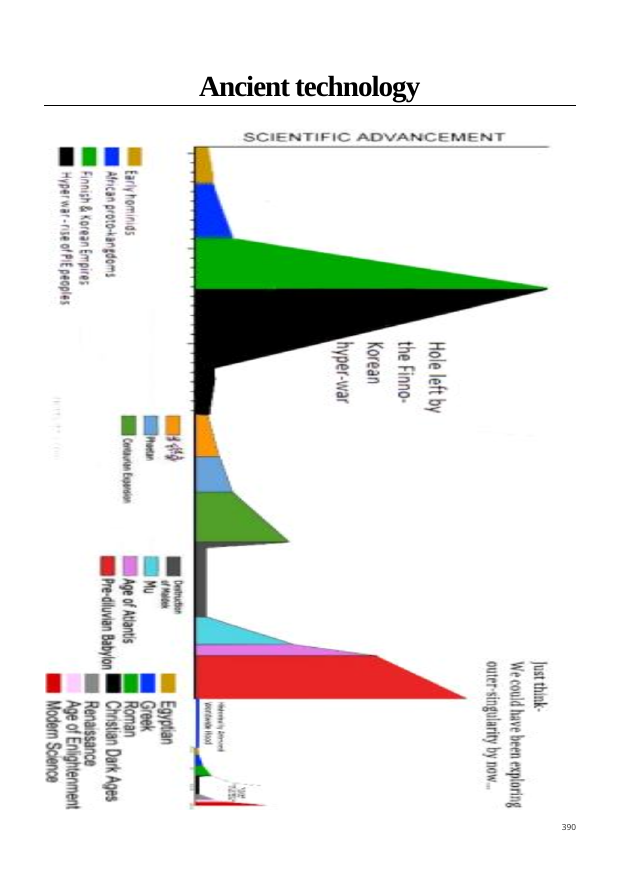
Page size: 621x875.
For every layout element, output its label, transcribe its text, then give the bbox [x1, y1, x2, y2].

picture [46, 120, 567, 810]
subtitle Ancient technology [44, 69, 576, 105]
